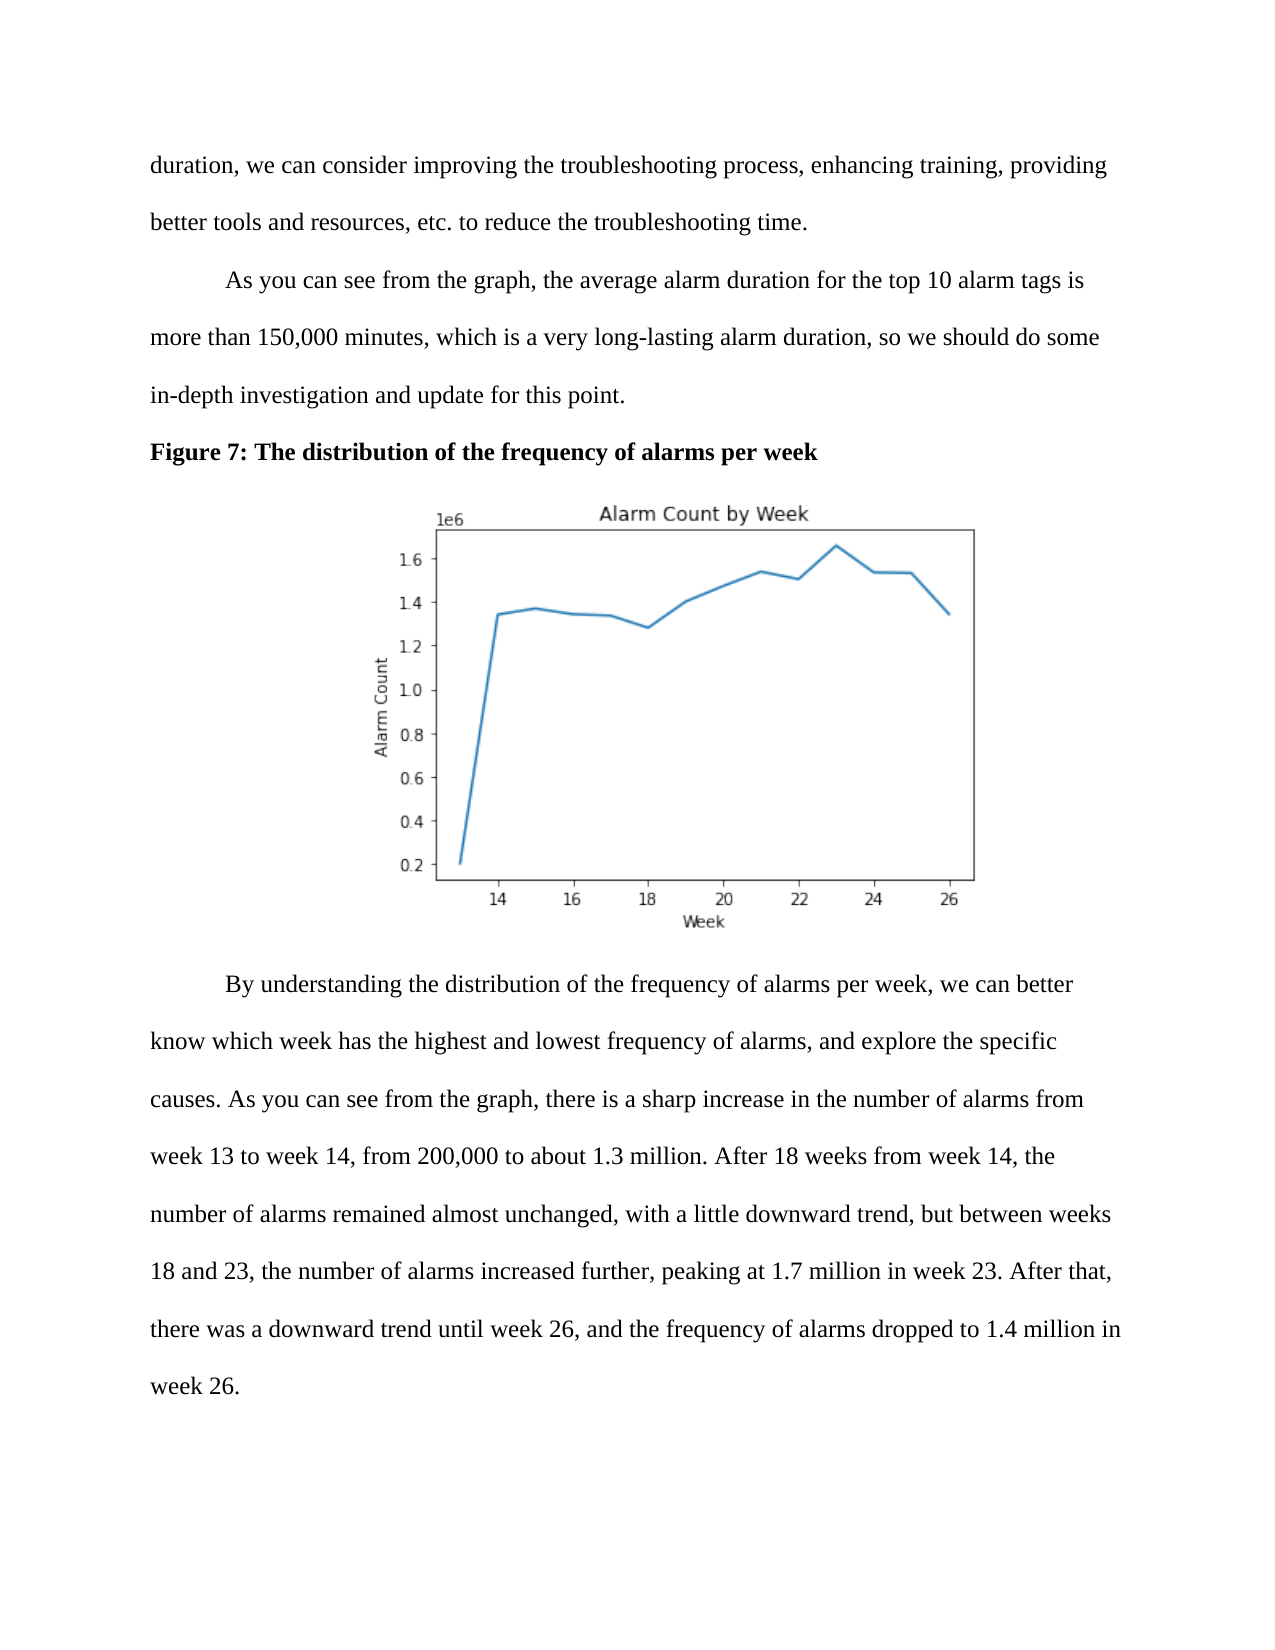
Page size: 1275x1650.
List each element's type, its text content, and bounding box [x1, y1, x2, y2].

text As you can see from the graph, the average alarm duration for the top 10 alarm tags is more than 150,000 minutes, which is a very long-lasting alarm duration, so we should do some in-depth investigation and update for this point. [150, 265, 1125, 409]
picture [365, 495, 985, 941]
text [150, 150, 1125, 236]
text By understanding the distribution of the frequency of alarms per week, we can better know which week has the highest and lowest frequency of alarms, and explore the specific causes. As you can see from the graph, there is a sharp increase in the number of alarms from week 13 to week 14, from 200,000 to about 1.3 million. After 18 weeks from week 14, the number of alarms remained almost unchanged, with a little downward trend, but between weeks 18 and 23, the number of alarms increased further, peaking at 1.7 million in week 23. After that, there was a downward trend until week 26, and the frequency of alarms dropped to 1.4 million in week 26. [150, 969, 1125, 1400]
text Figure 7: The distribution of the frequency of alarms per week [150, 437, 1125, 466]
